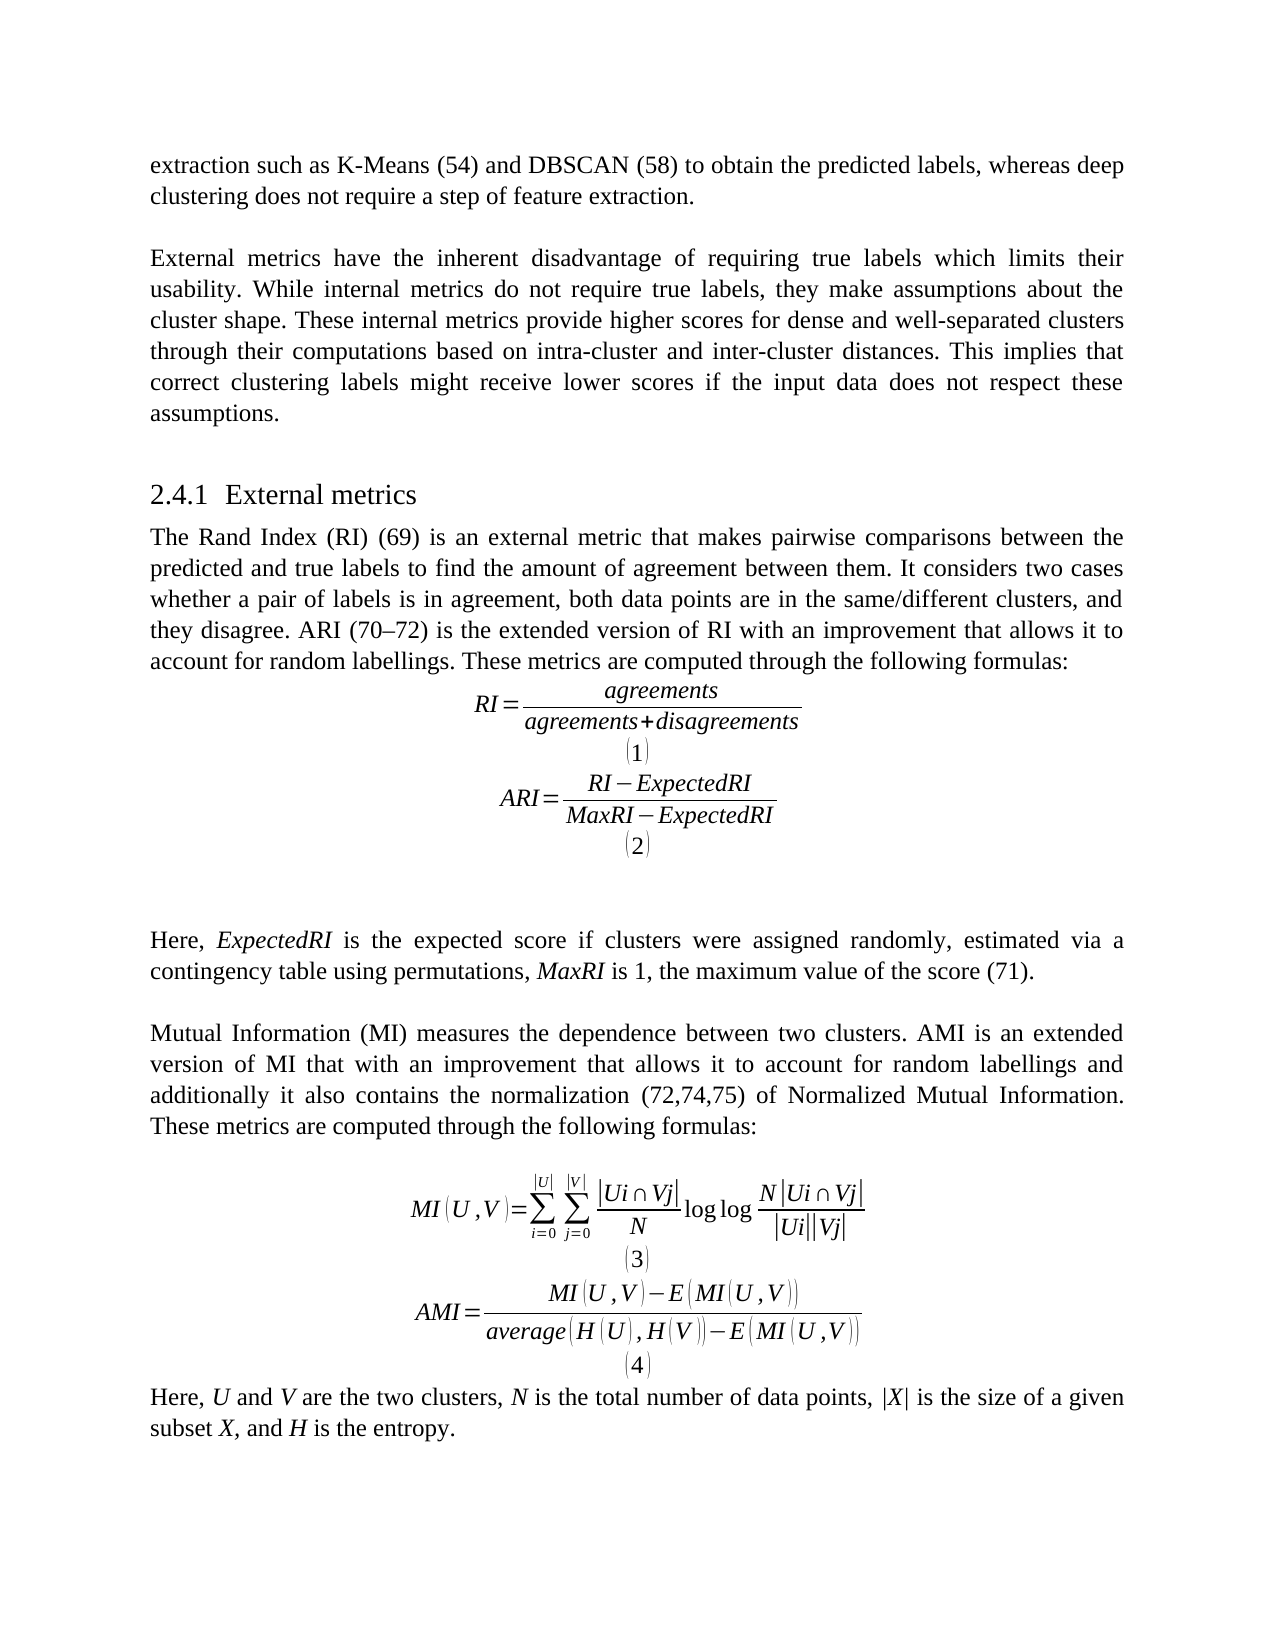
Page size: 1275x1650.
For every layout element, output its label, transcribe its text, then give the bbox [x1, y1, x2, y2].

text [150, 150, 1125, 210]
text Here, U and V are the two clusters, N is the total number of data points, |X| is the size of a given subset X, and H is the entropy. [150, 1382, 1125, 1442]
text Here, ExpectedRI is the expected score if clusters were assigned randomly, estimated via a contingency table using permutations, MaxRI is 1, the maximum value of the score (71). [150, 925, 1125, 985]
subtitle External metrics [150, 477, 1125, 511]
text The Rand Index (RI) (69) is an external metric that makes pairwise comparisons between the predicted and true labels to find the amount of agreement between them. It considers two cases whether a pair of labels is in agreement, both data points are in the same/different clusters, and they disagree. ARI (70–72) is the extended version of RI with an improvement that allows it to account for random labellings. These metrics are computed through the following formulas: [150, 522, 1125, 674]
text External metrics have the inherent disadvantage of requiring true labels which limits their usability. While internal metrics do not require true labels, they make assumptions about the cluster shape. These internal metrics provide higher scores for dense and well-separated clusters through their computations based on intra-cluster and inter-cluster distances. This implies that correct clustering labels might receive lower scores if the input data does not respect these assumptions. [150, 243, 1125, 427]
text Mutual Information (MI) measures the dependence between two clusters. AMI is an extended version of MI that with an improvement that allows it to account for random labellings and additionally it also contains the normalization (72,74,75) of Normalized Mutual Information. These metrics are computed through the following formulas: [150, 1018, 1125, 1140]
